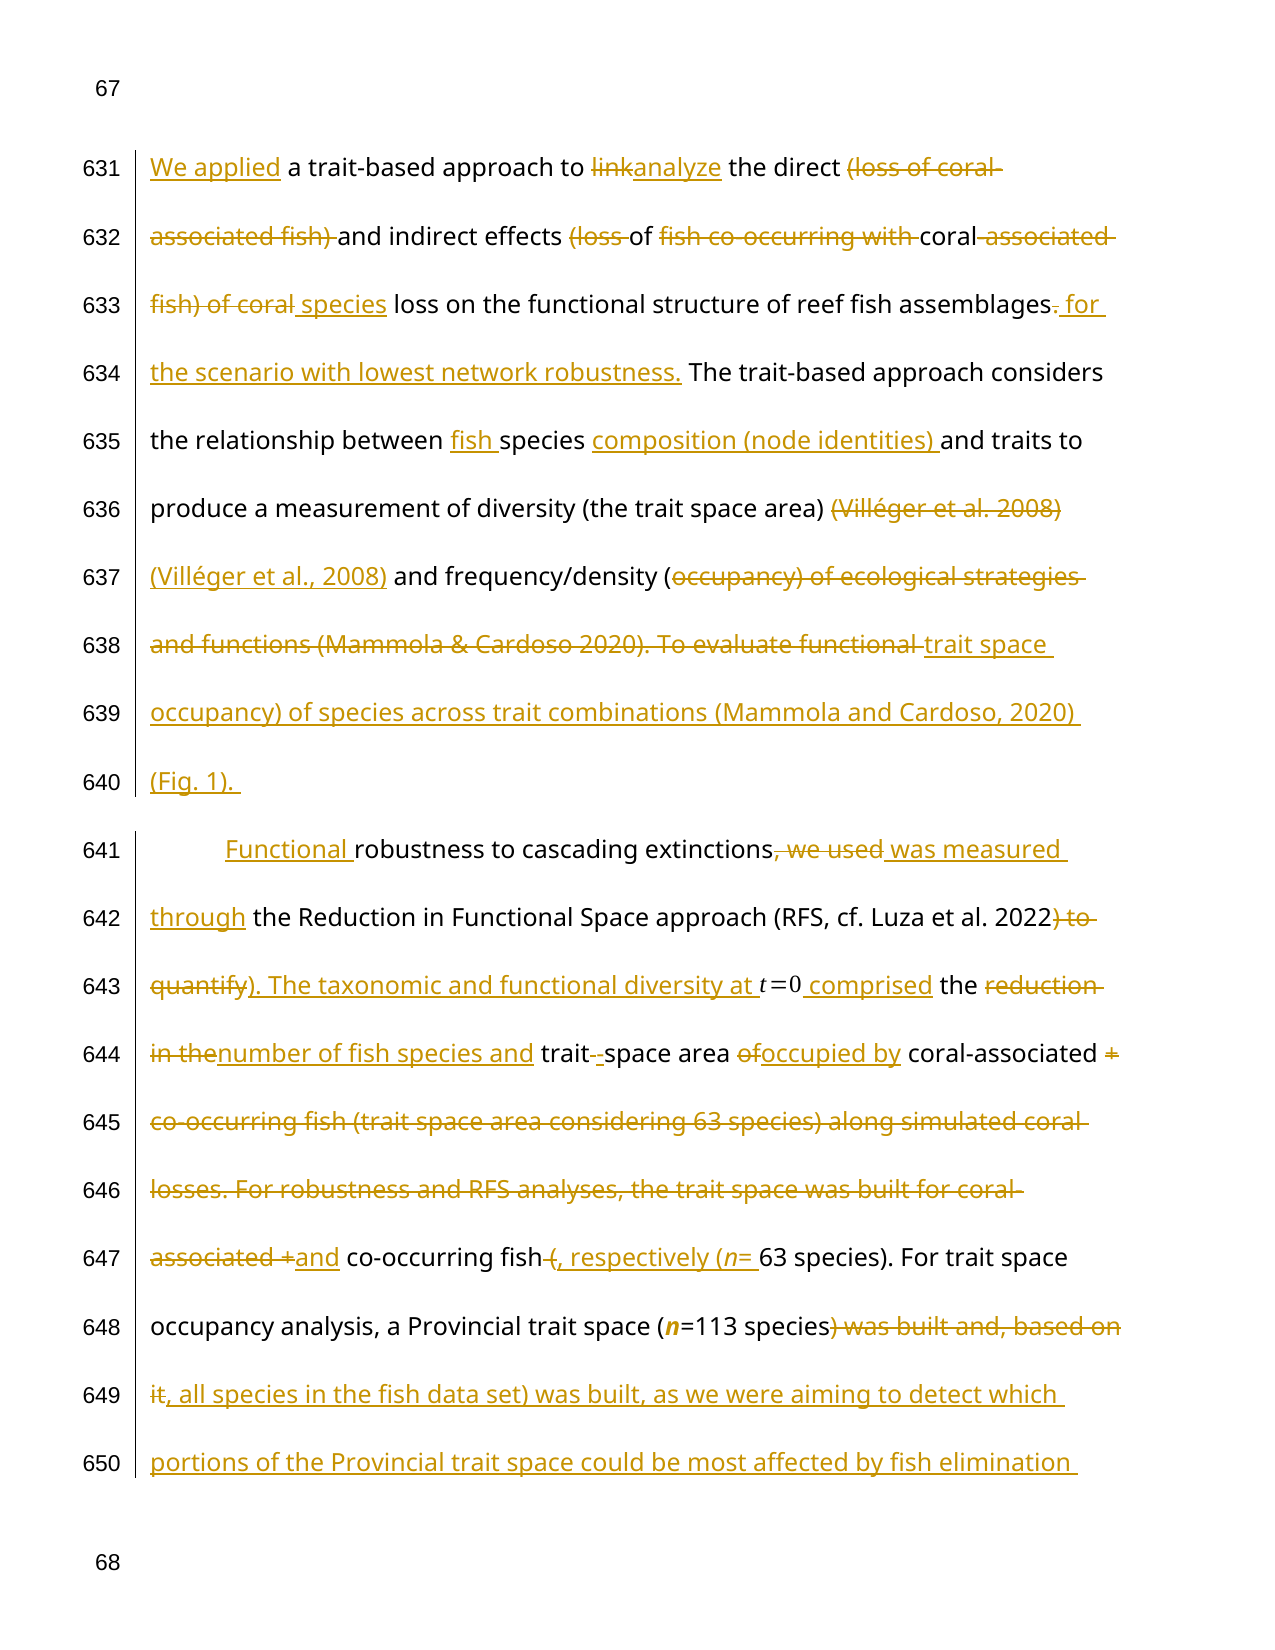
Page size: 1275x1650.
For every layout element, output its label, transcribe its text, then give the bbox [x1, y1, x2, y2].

text a trait-based approach to the direct and indirect effects of coral loss on the functional structure of reef fish assemblages The trait-based approach considers the relationship between species and traits to produce a measurement of diversity (the trait space area) and frequency/density ( [150, 150, 1125, 797]
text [150, 831, 1125, 1478]
